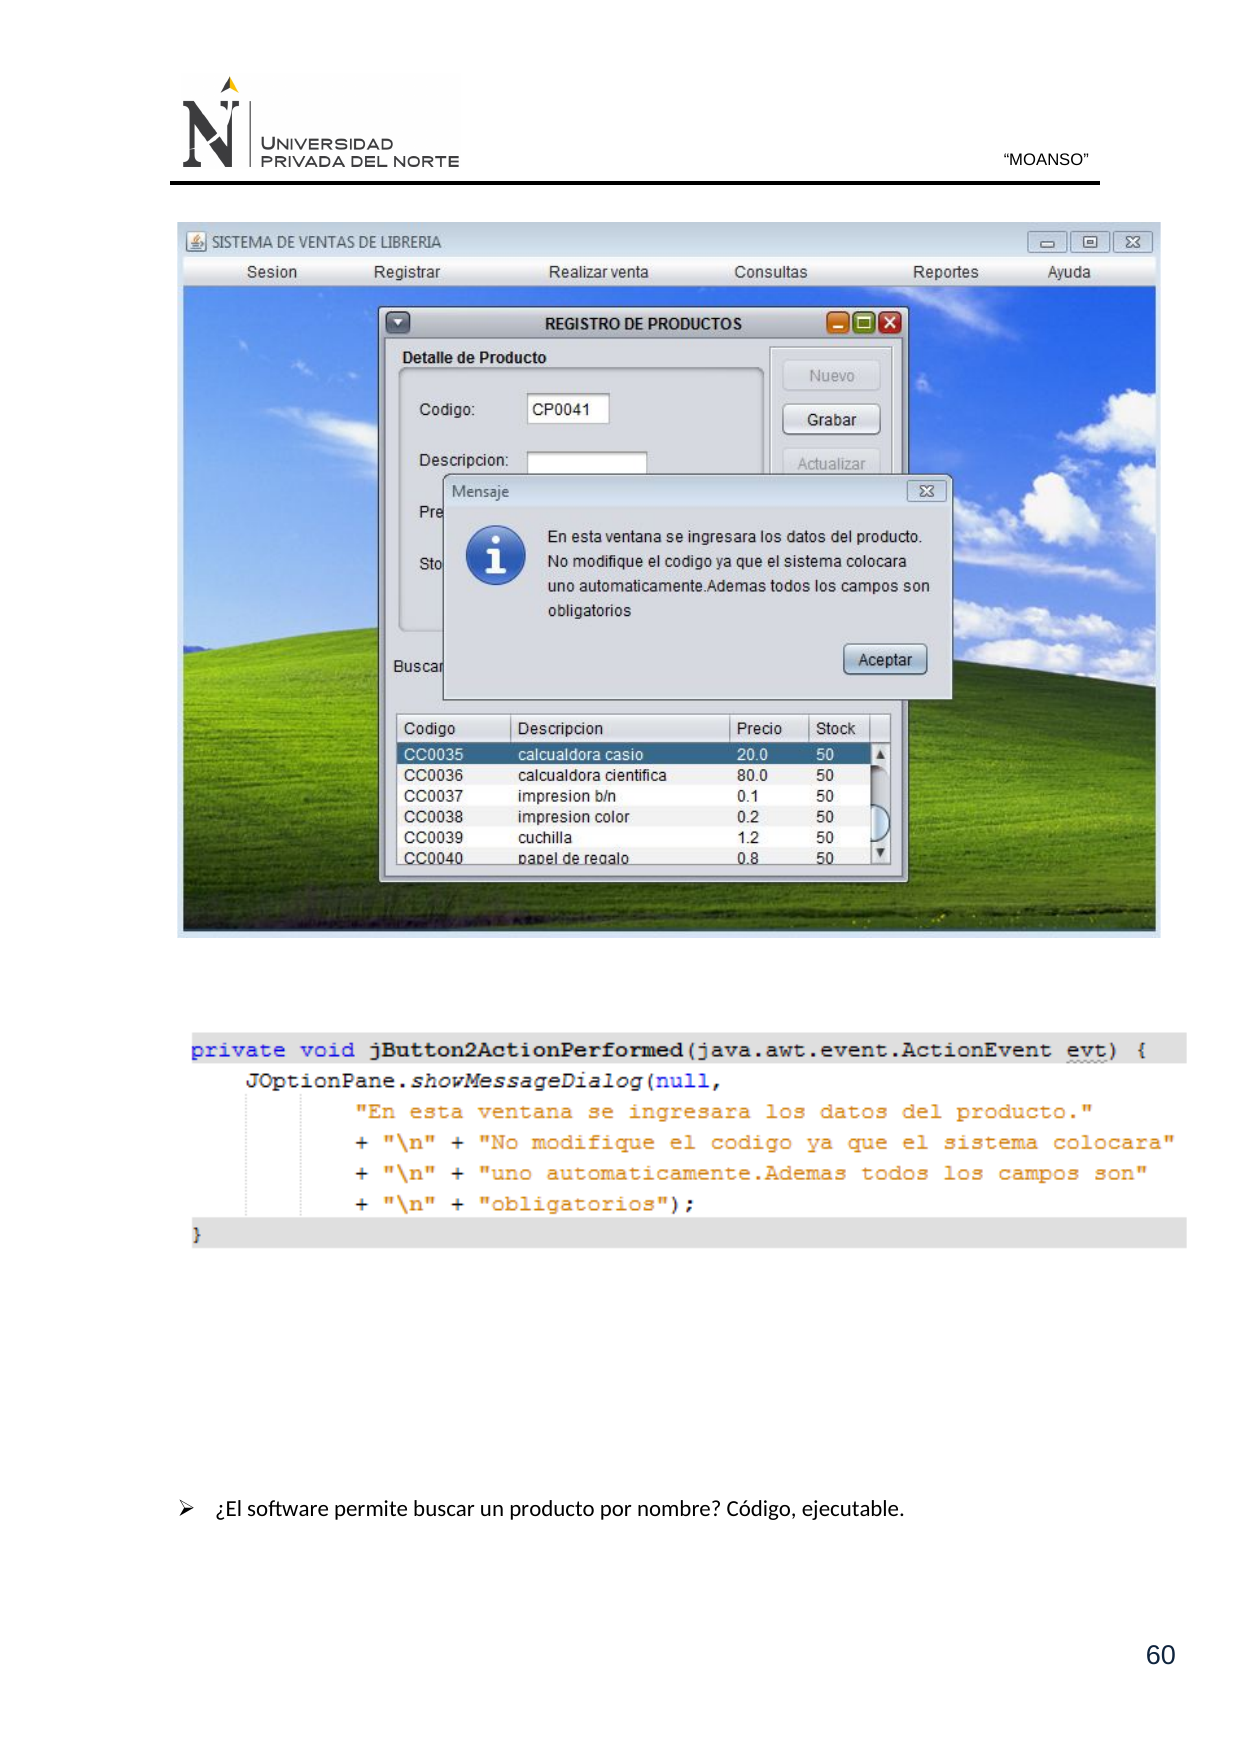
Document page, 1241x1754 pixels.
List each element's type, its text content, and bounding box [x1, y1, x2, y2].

list ¿El software permite buscar un producto por nombre? Código, ejecutable. [177, 1494, 1092, 1522]
picture [181, 73, 462, 169]
picture [177, 1022, 1187, 1270]
picture [177, 222, 1161, 938]
